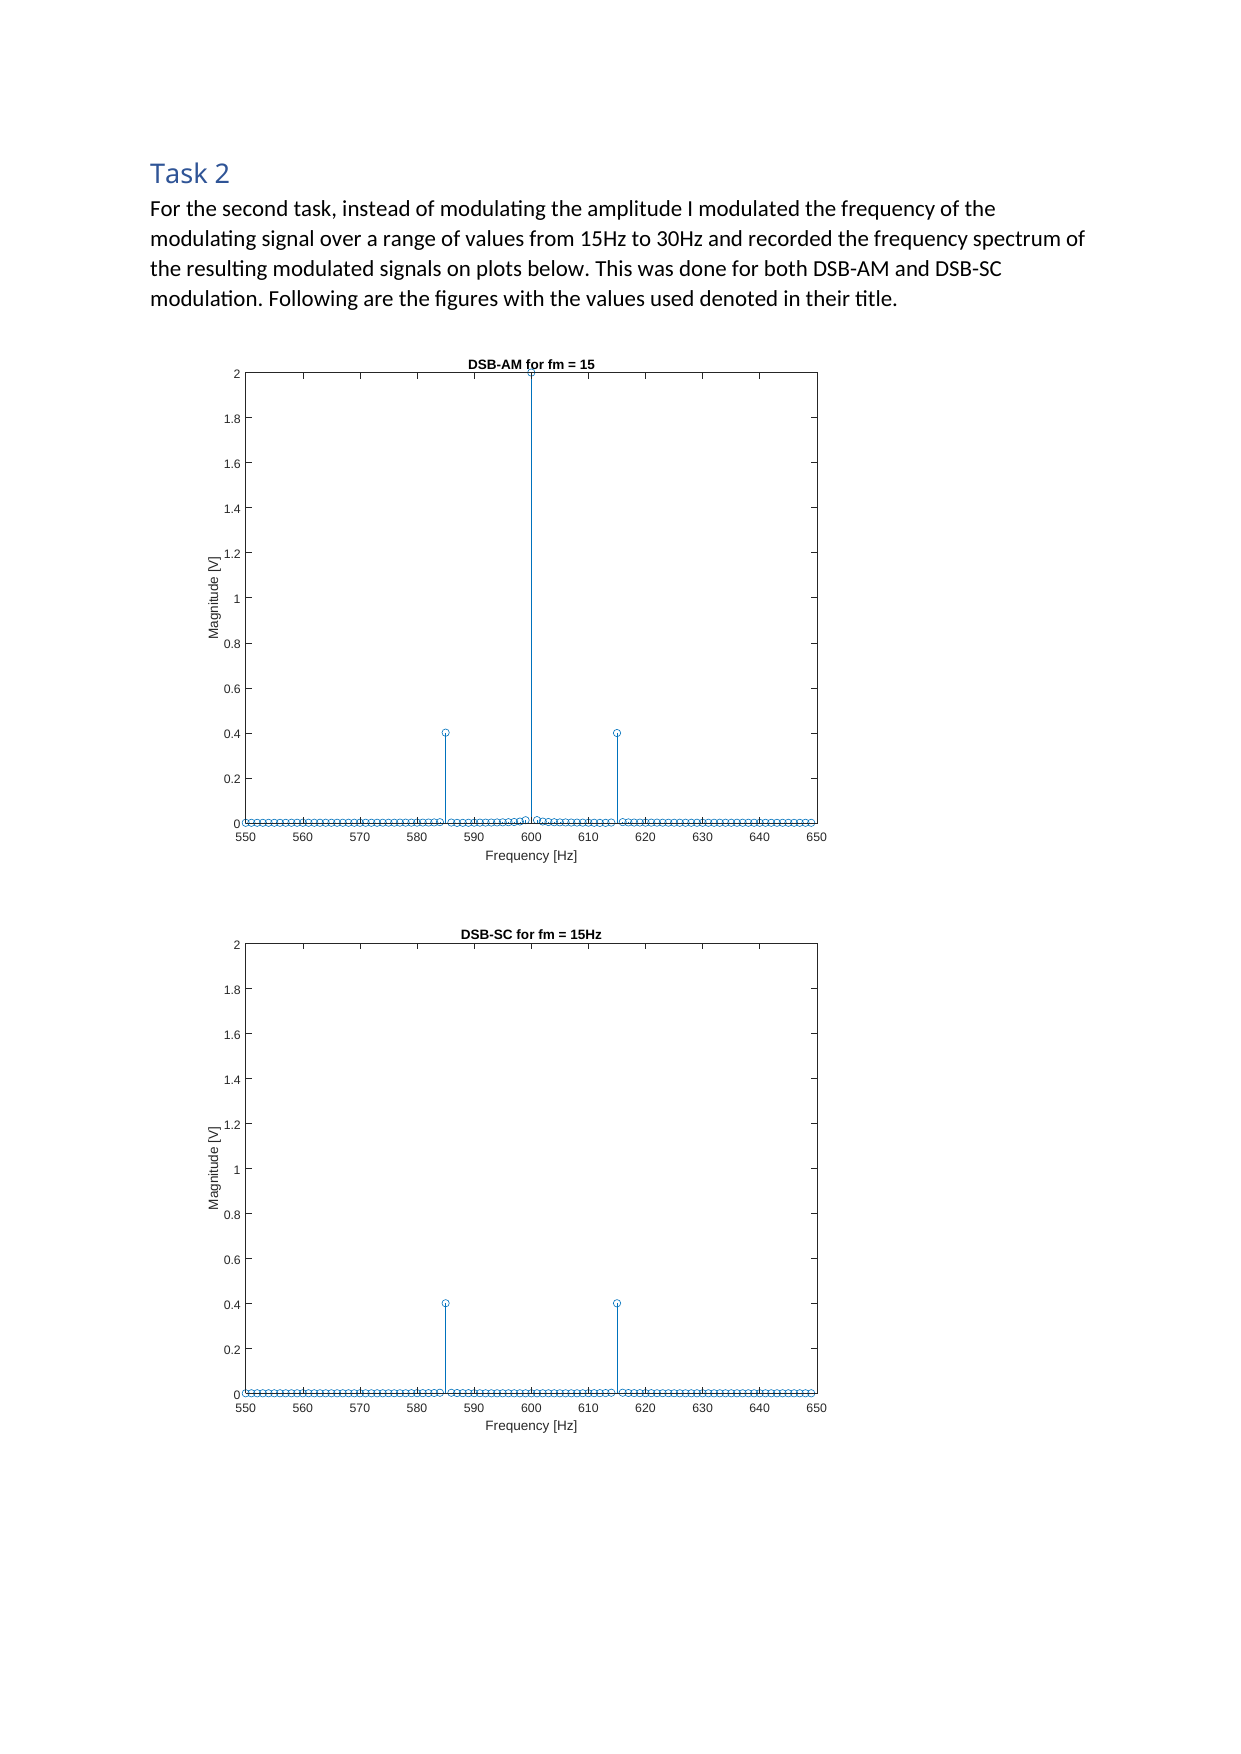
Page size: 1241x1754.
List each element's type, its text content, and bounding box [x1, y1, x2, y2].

text For the second task, instead of modulating the amplitude I modulated the frequency of the modulating signal over a range of values from 15Hz to 30Hz and recorded the frequency spectrum of the resulting modulated signals on plots below. This was done for both DSB-AM and DSB-SC modulation. Following are the figures with the values used denoted in their title. [150, 194, 1090, 313]
subtitle Task 2 [150, 154, 1090, 191]
